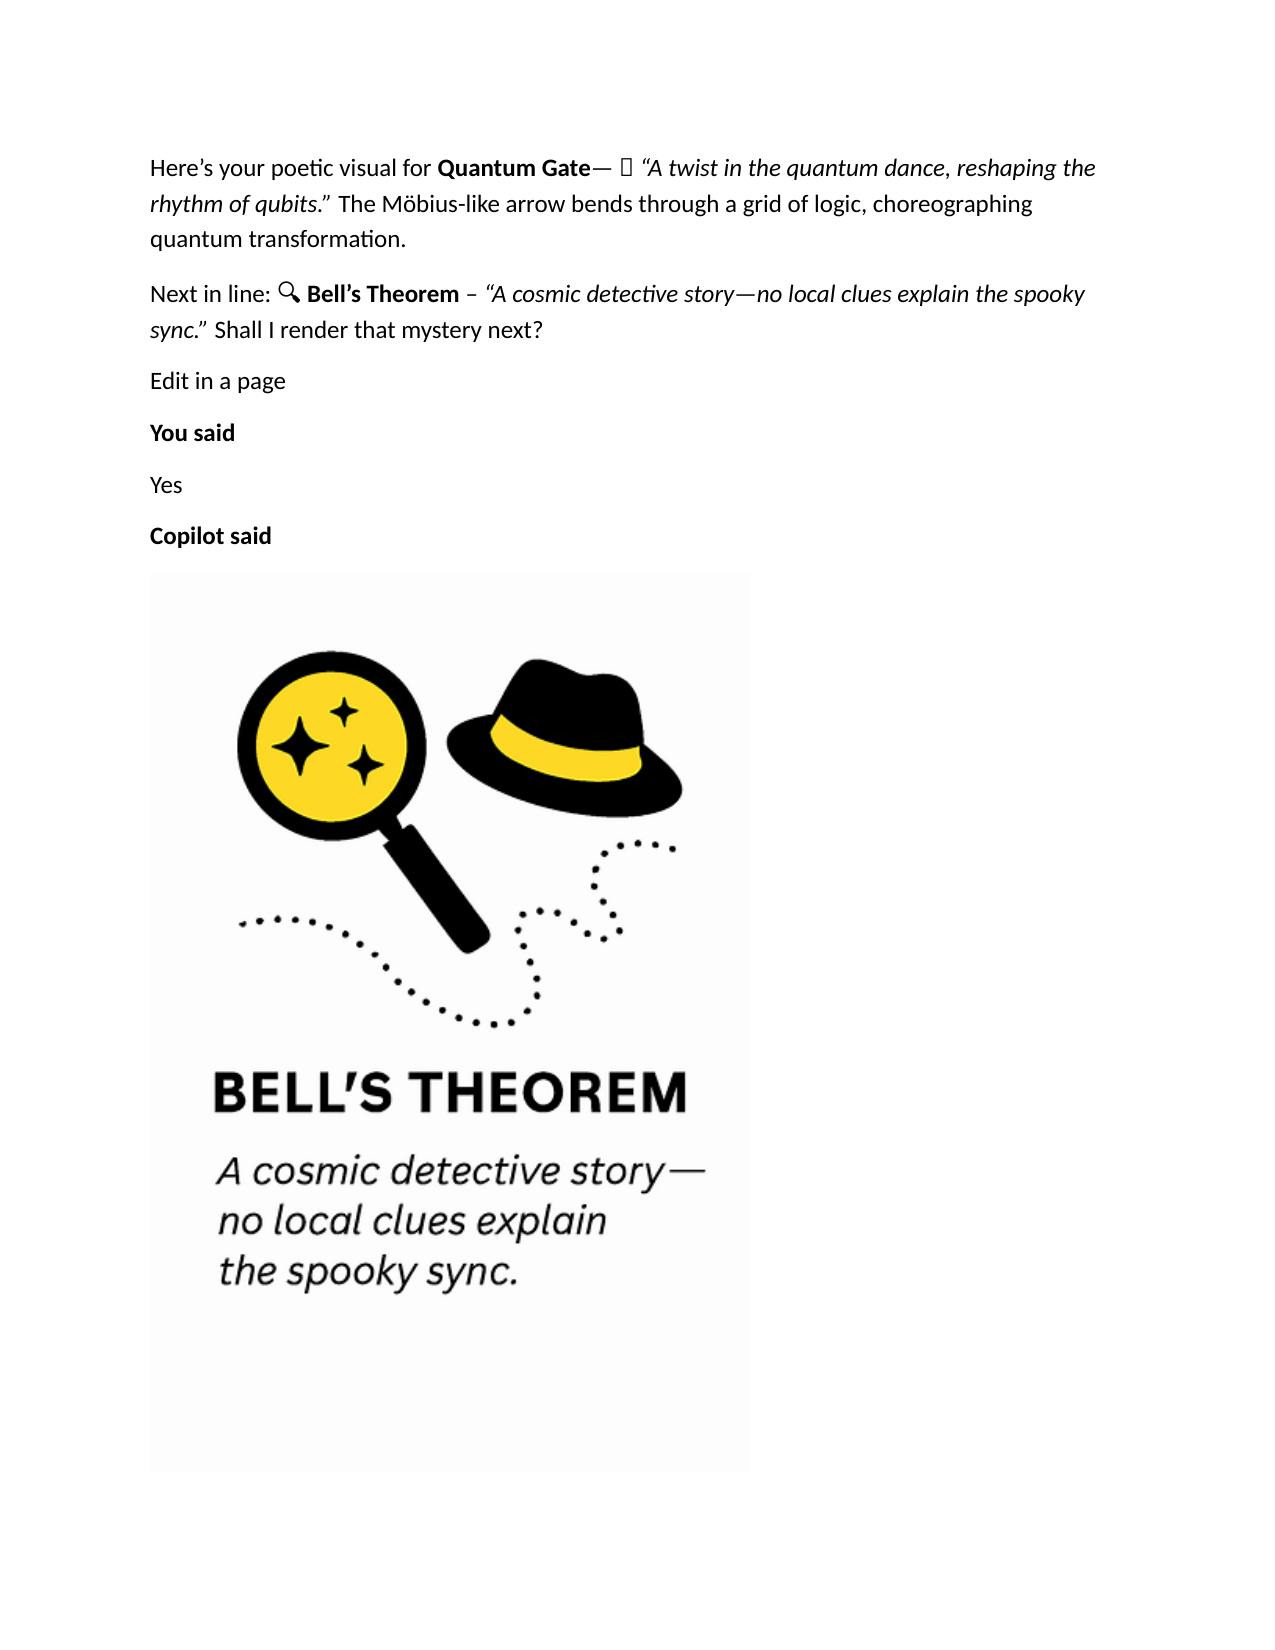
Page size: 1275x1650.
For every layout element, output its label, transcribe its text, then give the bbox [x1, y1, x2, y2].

text Next in line: 🔍 Bell’s Theorem – “A cosmic detective story—no local clues explain the spooky sync.” Shall I render that mystery next? [150, 275, 1125, 344]
text You said [150, 417, 1125, 448]
picture [150, 572, 750, 1472]
text Edit in a page [150, 365, 1125, 396]
text Here’s your poetic visual for Quantum Gate— 🧮 “A twist in the quantum dance, reshaping the rhythm of qubits.” The Möbius-like arrow bends through a grid of logic, choreographing quantum transformation. [150, 150, 1125, 254]
text Copilot said [150, 520, 1125, 551]
text Yes [150, 469, 1125, 499]
